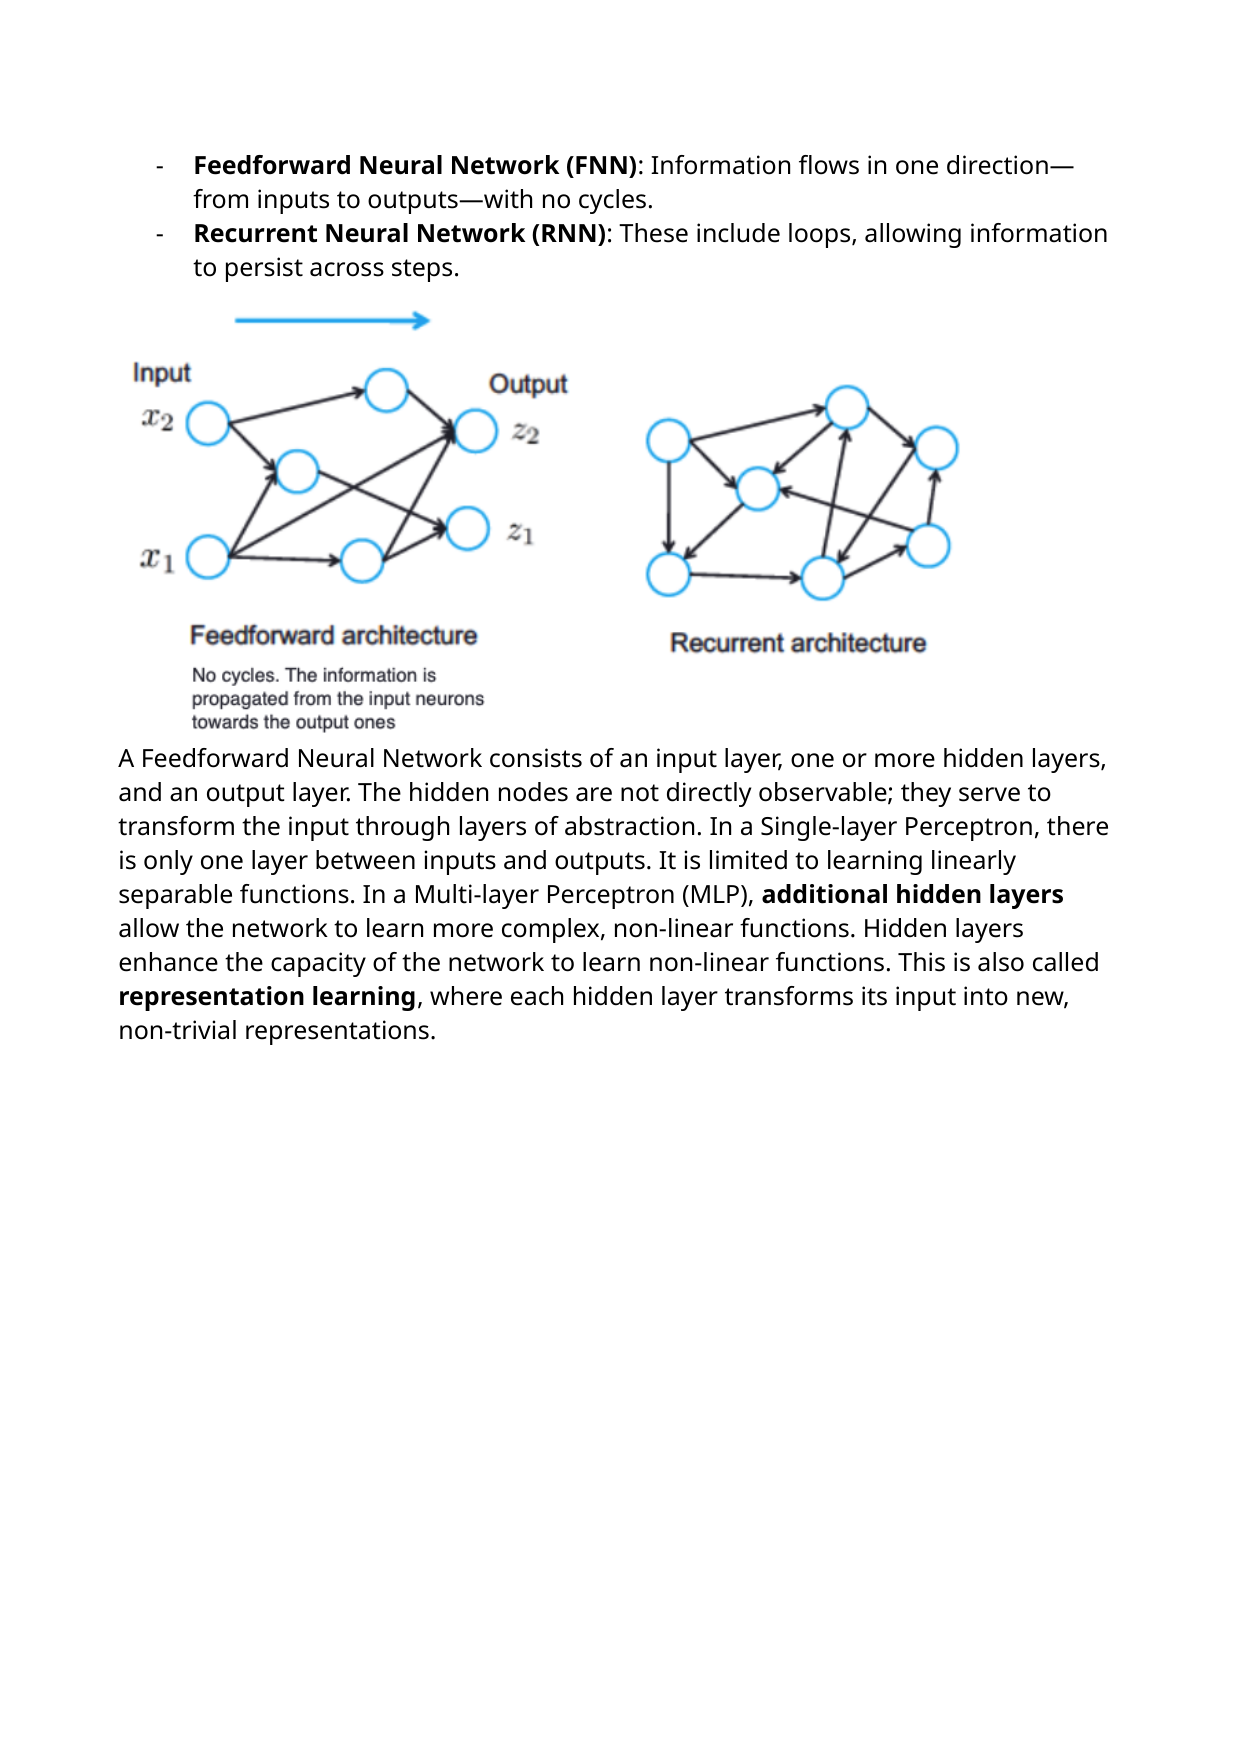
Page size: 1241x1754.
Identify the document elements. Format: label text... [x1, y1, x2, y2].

text A Feedforward Neural Network consists of an input layer, one or more hidden layers, and an output layer. The hidden nodes are not directly observable; they serve to transform the input through layers of abstraction. In a Single-layer Perceptron, there is only one layer between inputs and outputs. It is limited to learning linearly separable functions. In a Multi-layer Perceptron (MLP), additional hidden layers allow the network to learn more complex, non-linear functions. Hidden layers enhance the capacity of the network to learn non-linear functions. This is also called representation learning, where each hidden layer transforms its input into new, non-trivial representations. [118, 740, 1122, 1047]
list Recurrent Neural Network (RNN): These include loops, allowing information to persist across steps. [156, 216, 1122, 284]
picture [118, 283, 982, 741]
list Feedforward Neural Network (FNN): Information flows in one direction—from inputs to outputs—with no cycles. [156, 148, 1122, 216]
